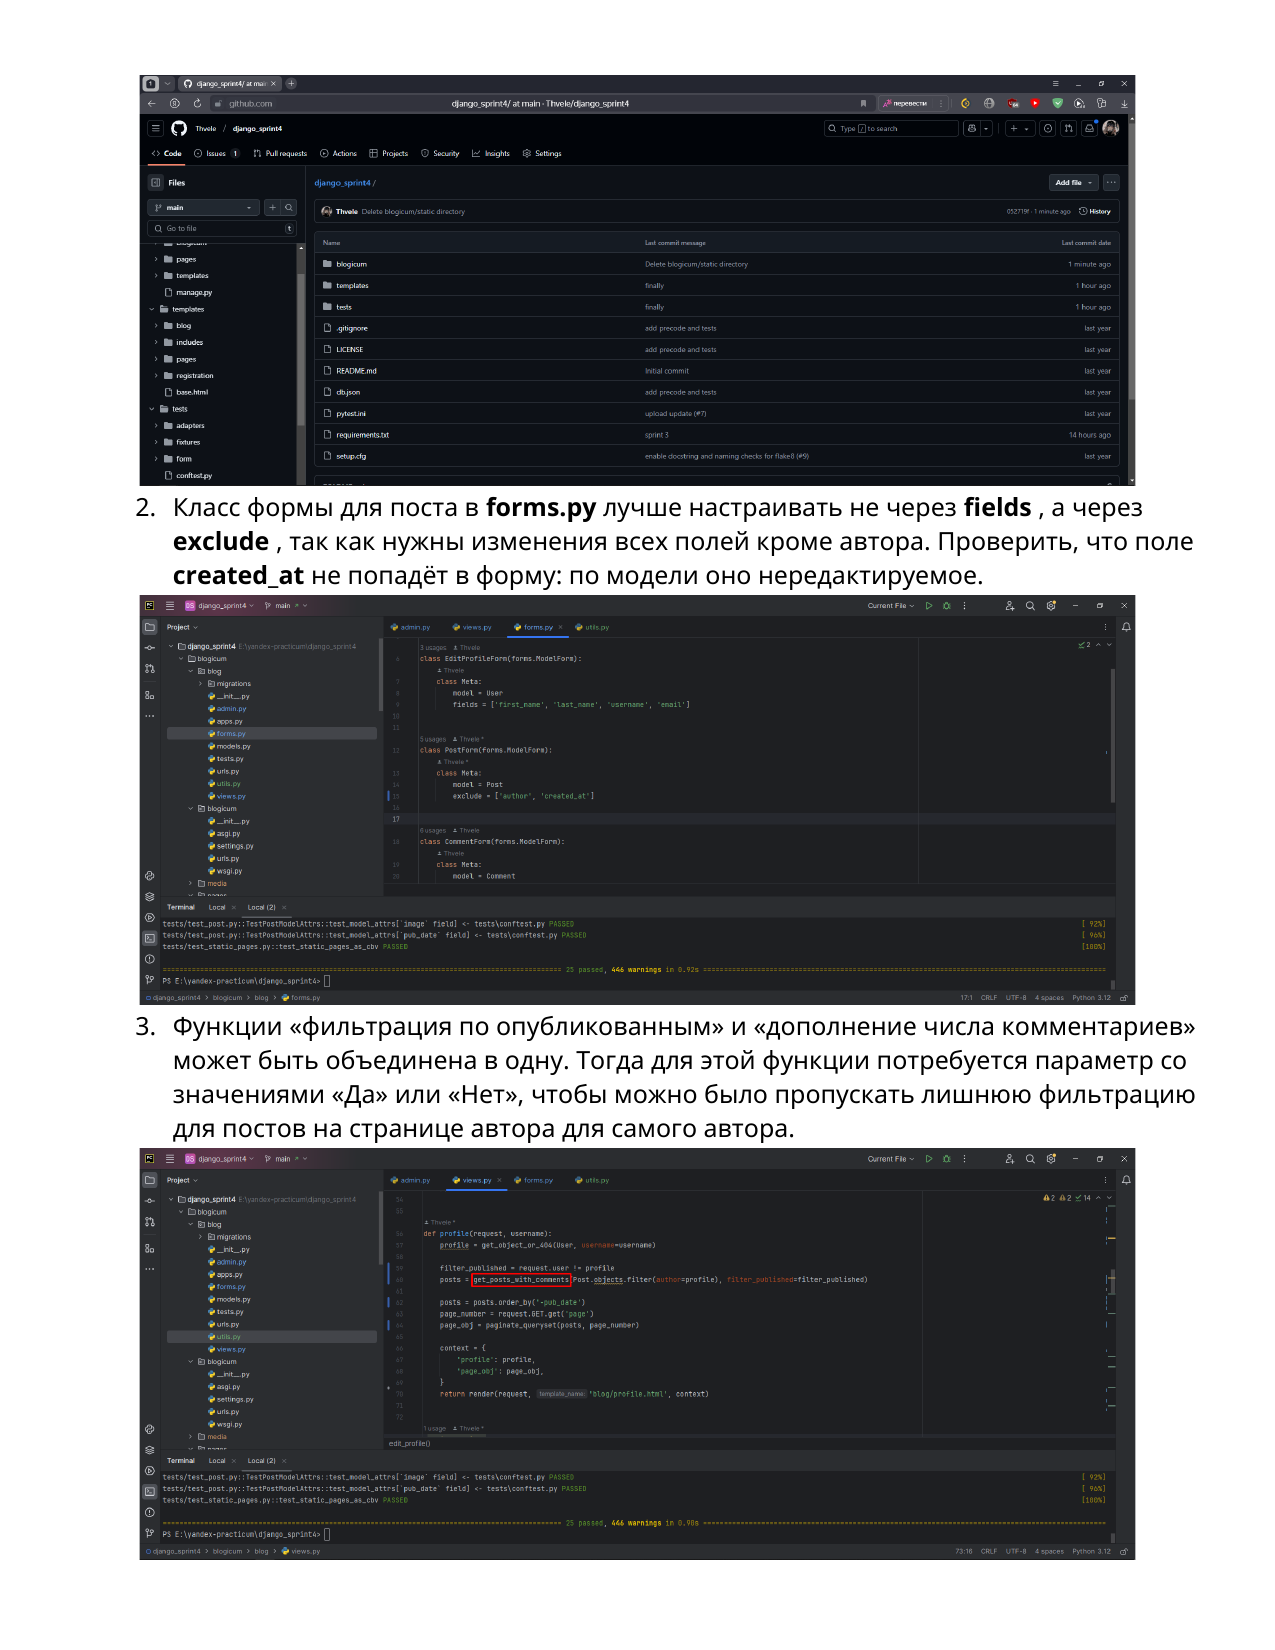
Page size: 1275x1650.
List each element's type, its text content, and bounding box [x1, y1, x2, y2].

picture [139, 75, 1136, 486]
picture [139, 595, 1136, 1005]
list Функции «фильтрация по опубликованным» и «дополнение числа комментариев» может быть объединена в одну. Тогда для этой функции потребуется параметр со значениями «Да» или «Нет», чтобы можно было пропускать лишнюю фильтрацию для постов на странице автора для самого автора. [135, 1008, 1200, 1144]
picture [139, 1148, 1136, 1560]
list Класс формы для поста в forms.py лучше настраивать не через fields , а через exclude , так как нужны изменения всех полей кроме автора. Проверить, что поле created_at не попадёт в форму: по модели оно нередактируемое. [135, 489, 1200, 592]
